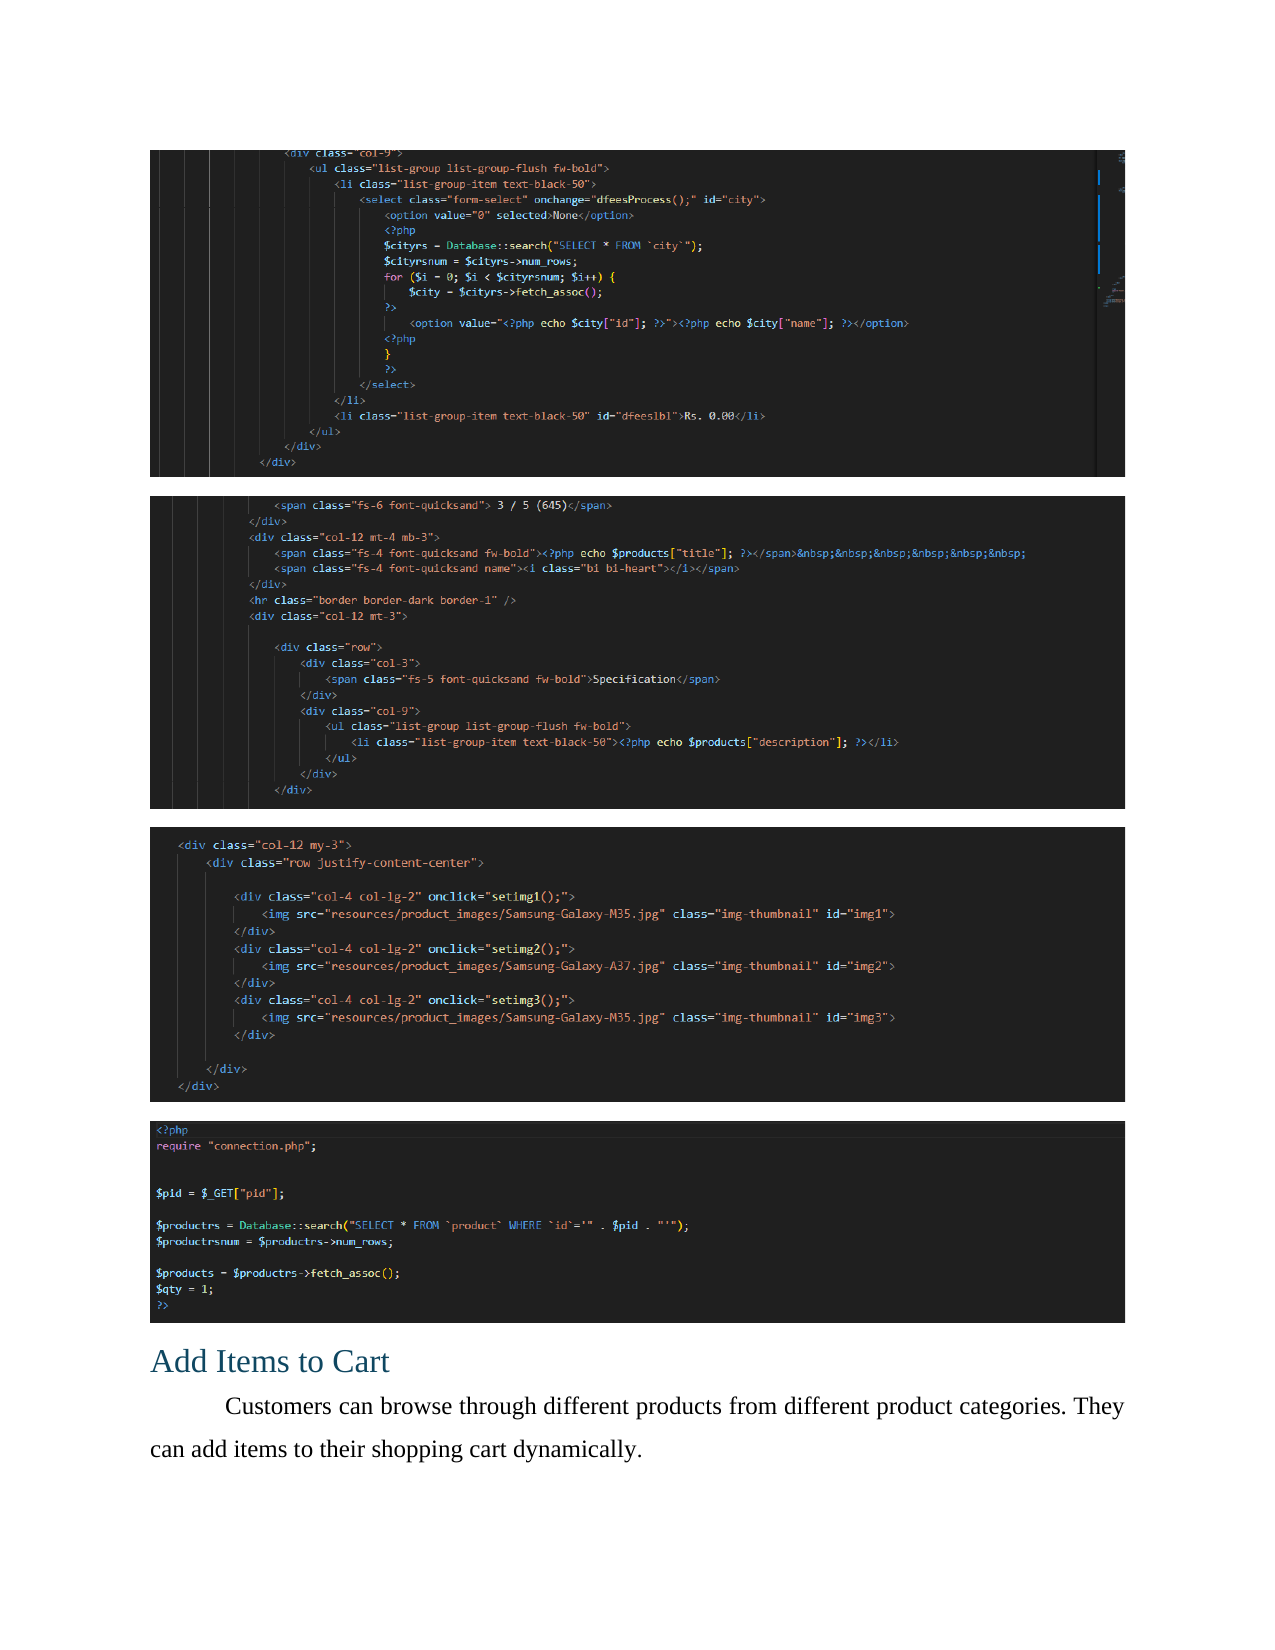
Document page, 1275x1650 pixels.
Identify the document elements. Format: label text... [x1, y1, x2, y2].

text Customers can browse through different products from different product categories. They can add items to their shopping cart dynamically. [150, 1391, 1125, 1463]
subtitle Add Items to Cart [150, 1341, 1125, 1380]
picture [150, 1121, 1125, 1323]
picture [150, 827, 1125, 1102]
picture [150, 150, 1125, 477]
picture [150, 496, 1125, 809]
